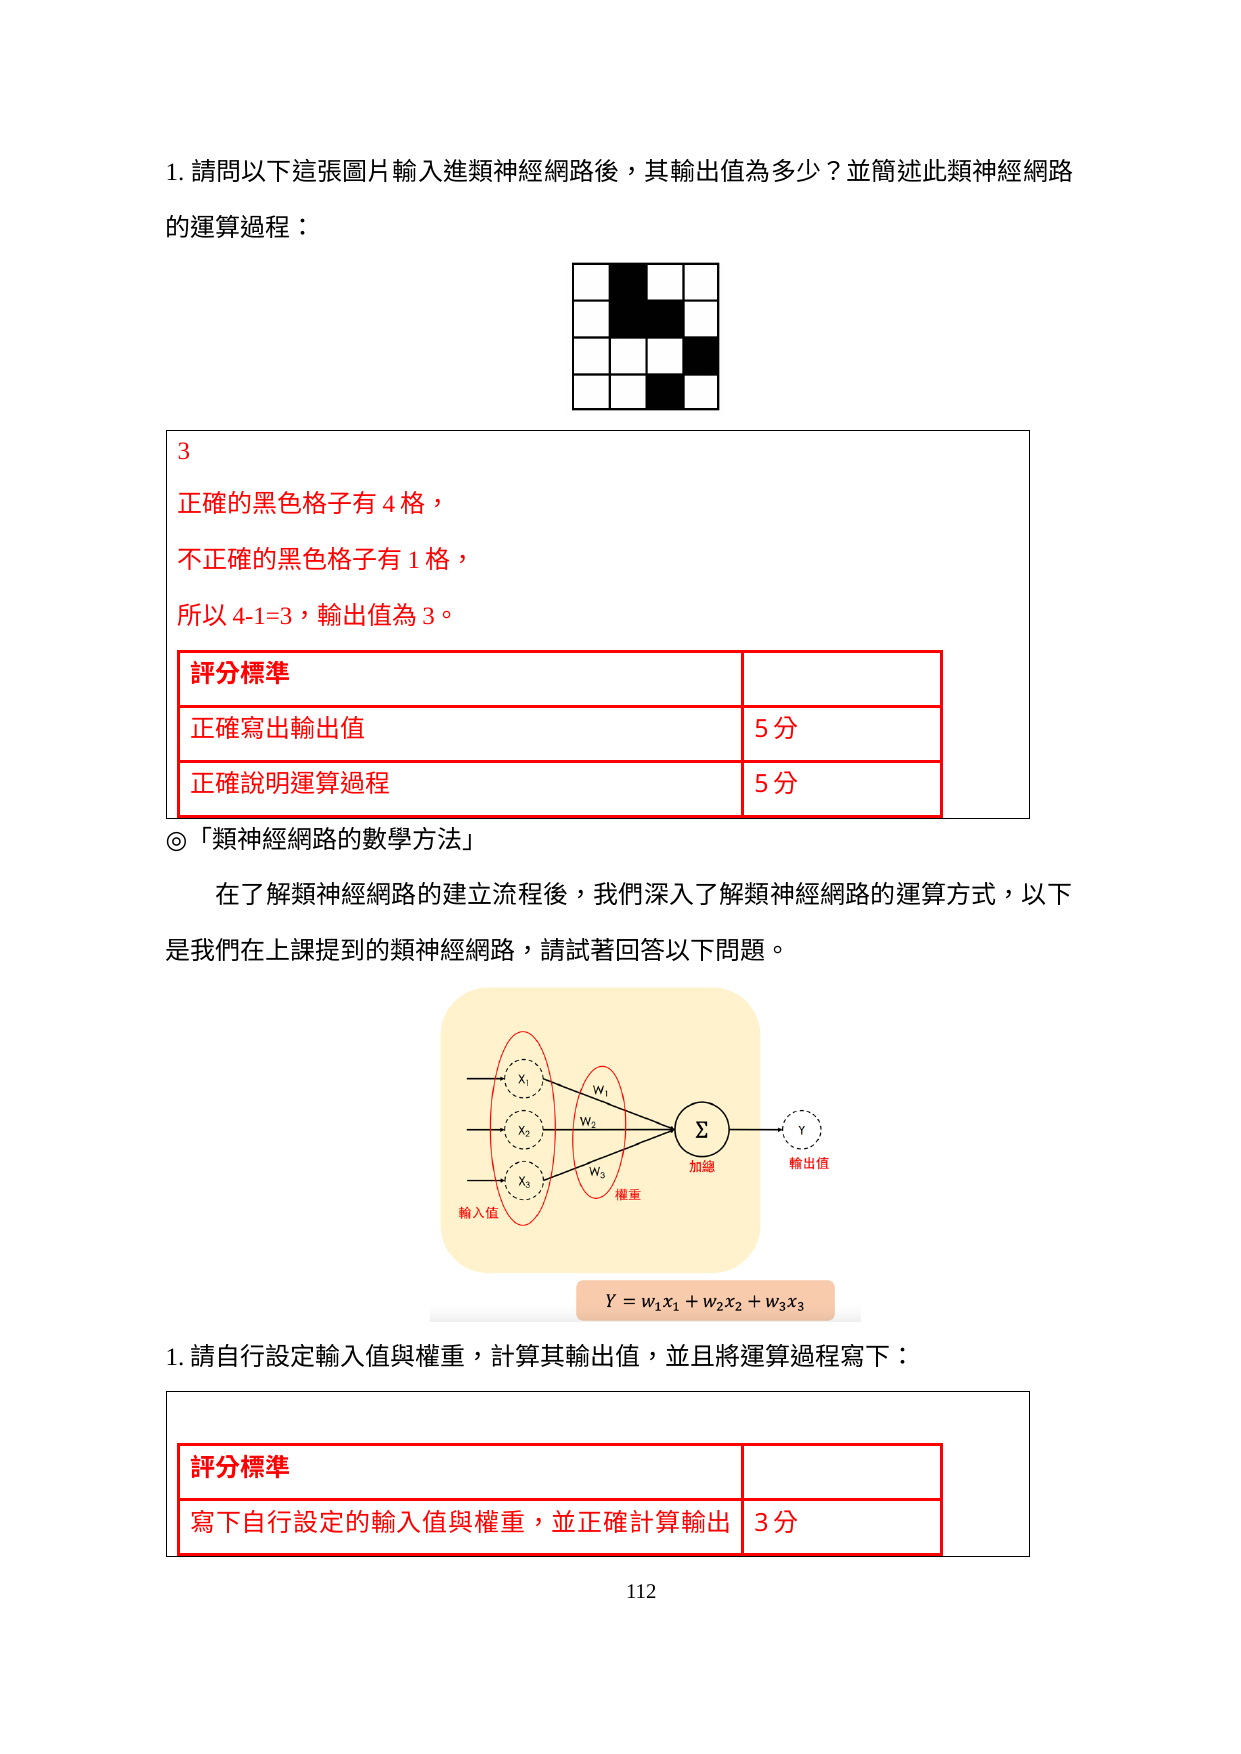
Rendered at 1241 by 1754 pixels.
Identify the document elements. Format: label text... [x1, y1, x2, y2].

table_header [167, 1392, 1029, 1556]
text ◎「類神經網路的數學方法」 [165, 819, 1075, 855]
table_header 3 正確的黑色格子有4格， 不正確的黑色格子有1格， 所以4-1=3，輸出值為3。 [167, 431, 1029, 818]
picture [429, 985, 861, 1322]
text 1. 請自行設定輸入值與權重，計算其輸出值，並且將運算過程寫下： [165, 1336, 1075, 1373]
text 在了解類神經網路的建立流程後，我們深入了解類神經網路的運算方式，以下是我們在上課提到的類神經網路，請試著回答以下問題。 [165, 873, 1075, 967]
picture [565, 262, 725, 416]
text 1. 請問以下這張圖片輸入進類神經網路後，其輸出值為多少？並簡述此類神經網路的運算過程： [165, 151, 1075, 244]
